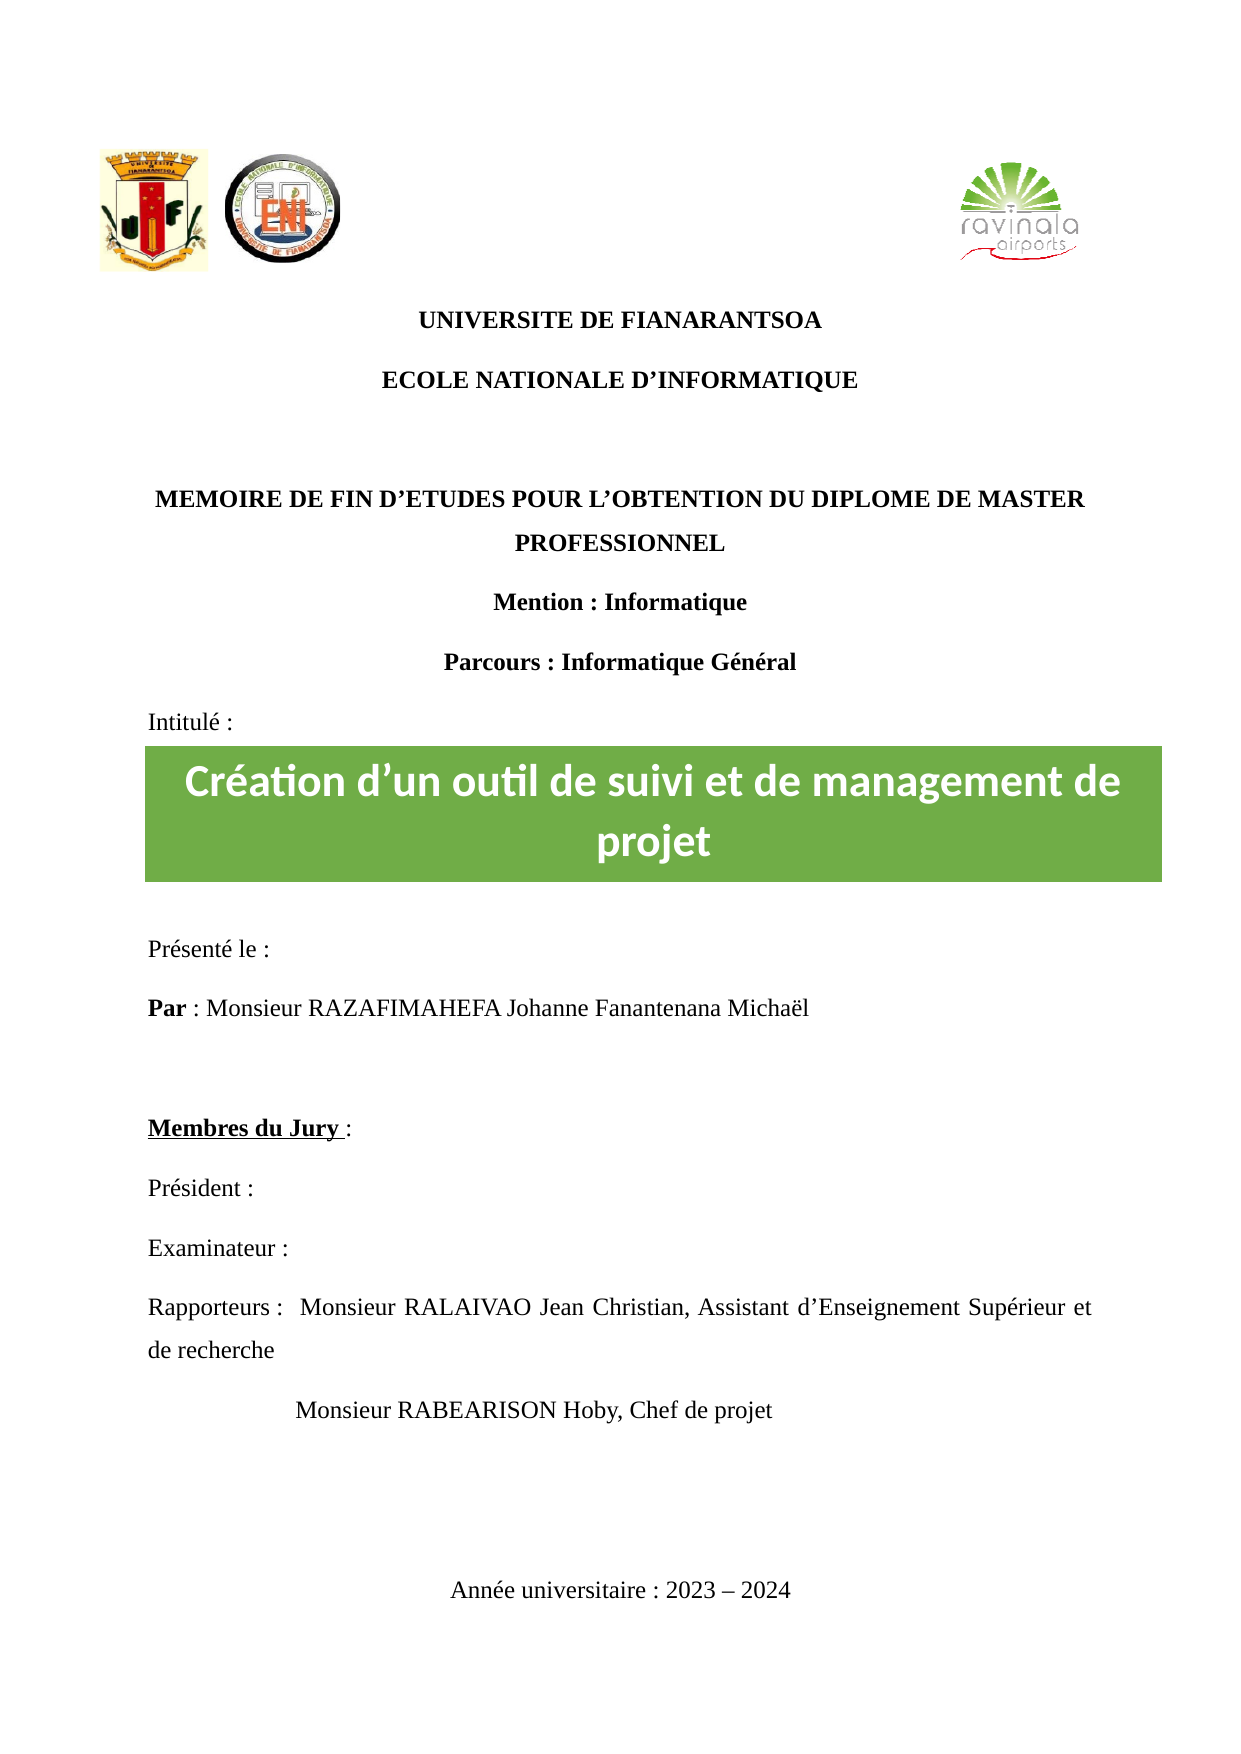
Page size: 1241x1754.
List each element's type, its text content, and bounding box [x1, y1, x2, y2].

text Intitulé : [148, 707, 1093, 736]
picture [94, 147, 209, 272]
text MEMOIRE DE FIN D’ETUDES POUR L’OBTENTION DU DIPLOME DE MASTER PROFESSIONNEL [148, 484, 1093, 556]
text Monsieur RABEARISON Hoby, Chef de projet [148, 1395, 1093, 1424]
text UNIVERSITE DE FIANARANTSOA [148, 305, 1093, 334]
text Parcours : Informatique Général [148, 647, 1093, 676]
text Examinateur : [148, 1233, 1093, 1261]
text Membres du Jury : [148, 1113, 1093, 1142]
text Président : [148, 1173, 1093, 1202]
text Mention : Informatique [148, 587, 1093, 616]
text ECOLE NATIONALE D’INFORMATIQUE [148, 365, 1093, 394]
text Présenté le : [148, 885, 1093, 962]
picture [225, 154, 340, 263]
picture [945, 147, 1093, 275]
text Par : Monsieur RAZAFIMAHEFA Johanne Fanantenana Michaël [148, 993, 1093, 1022]
text Rapporteurs : Monsieur RALAIVAO Jean Christian, Assistant d’Enseignement Supérieur et de recherche [148, 1292, 1093, 1364]
text Année universitaire : 2023 – 2024 [148, 1575, 1093, 1603]
